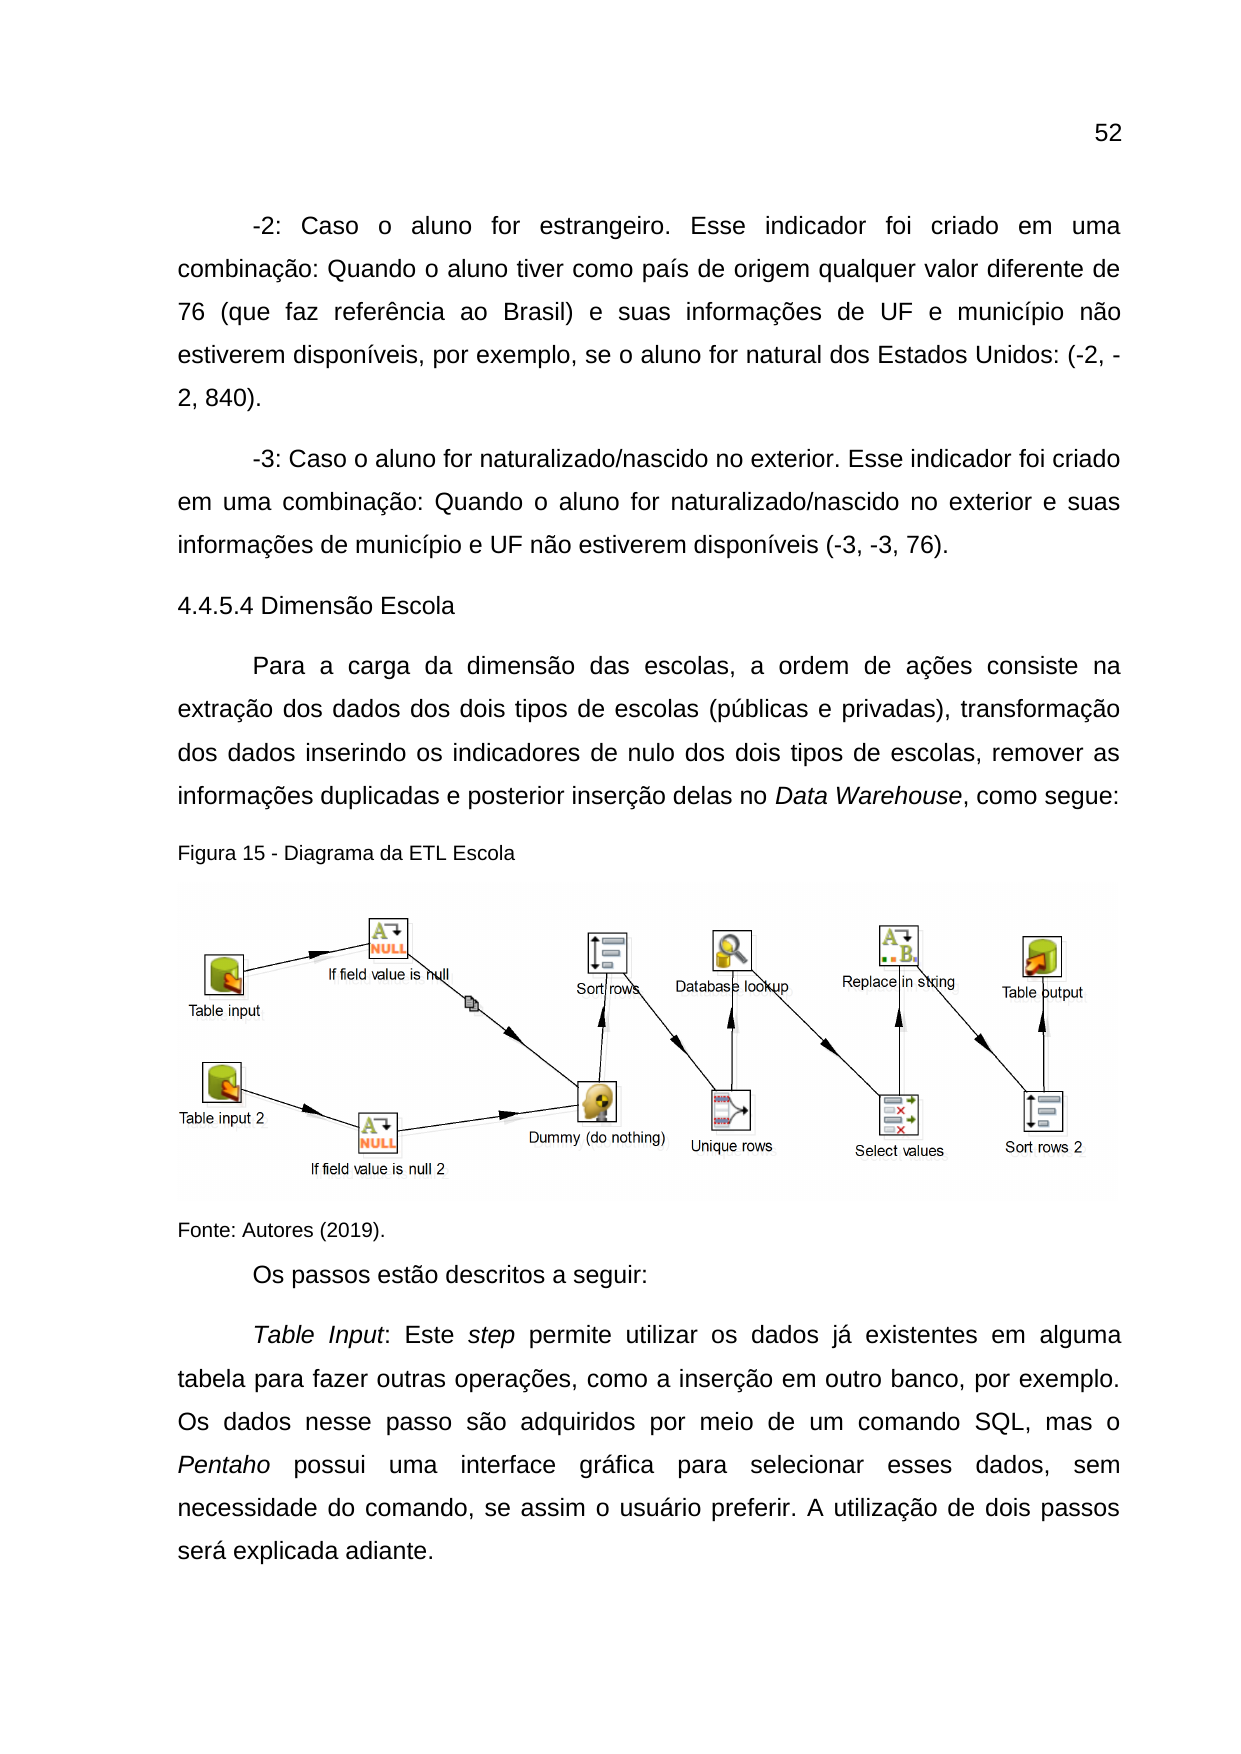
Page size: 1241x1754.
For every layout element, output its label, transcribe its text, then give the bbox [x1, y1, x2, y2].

text Fonte: Autores (2019). [177, 1218, 1122, 1242]
picture [177, 882, 1119, 1201]
text Para a carga da dimensão das escolas, a ordem de ações consiste na extração dos dados dos dois tipos de escolas (públicas e privadas), transformação dos dados inserindo os indicadores de nulo dos dois tipos de escolas, remover as informações duplicadas e posterior inserção delas no Data Warehouse, como segue: [177, 651, 1122, 809]
text Table Input: Este step permite utilizar os dados já existentes em alguma tabela para fazer outras operações, como a inserção em outro banco, por exemplo. Os dados nesse passo são adquiridos por meio de um comando SQL, mas o Pentaho possui uma interface gráfica para selecionar esses dados, sem necessidade do comando, se assim o usuário preferir. A utilização de dois passos será explicada adiante. [177, 1320, 1122, 1565]
text Os passos estão descritos a seguir: [177, 1260, 1122, 1288]
text Figura - Diagrama da ETL Escola [177, 841, 1122, 865]
text -2: Caso o aluno for estrangeiro. Esse indicador foi criado em uma combinação: Quando o aluno tiver como país de origem qualquer valor diferente de 76 (que faz referência ao Brasil) e suas informações de UF e município não estiverem disponíveis, por exemplo, se o aluno for natural dos Estados Unidos: (-2, -2, 840). [177, 211, 1122, 412]
text -3: Caso o aluno for naturalizado/nascido no exterior. Esse indicador foi criado em uma combinação: Quando o aluno for naturalizado/nascido no exterior e suas informações de município e UF não estiverem disponíveis (-3, -3, 76). [177, 444, 1122, 559]
subtitle 4.4.5.4 Dimensão Escola [177, 591, 1122, 619]
